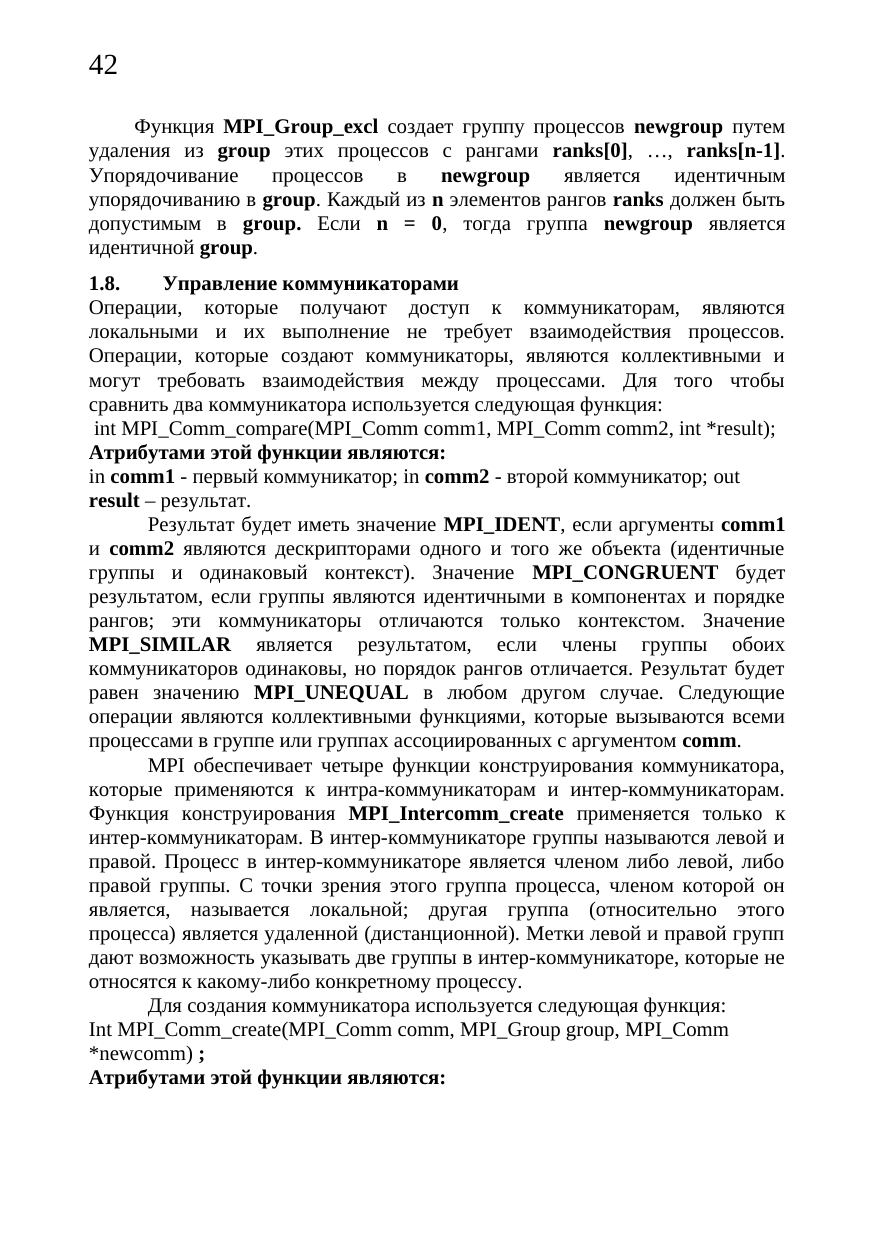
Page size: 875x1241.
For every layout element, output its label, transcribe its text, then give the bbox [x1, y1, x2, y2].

text Атрибутами этой функции являются: [89, 440, 785, 464]
text MPI обеспечивает четыре функции конструирования коммуникатора, которые применяются к интра-коммуникаторам и интер-коммуникаторам. Функция конструирования MPI_Intercomm_create применяется только к интер-коммуникаторам. В интер-коммуникаторе группы называются левой и правой. Процесс в интер-коммуникаторе является членом либо левой, либо правой группы. С точки зрения этого группа процесса, членом которой он является, называется локальной; другая группа (относительно этого процесса) является удаленной (дистанционной). Метки левой и правой групп дают возможность указывать две группы в интер-коммуникаторе, которые не относятся к какому-либо конкретному процессу. [89, 752, 785, 993]
subtitle Управление коммуникаторами [89, 271, 785, 295]
text Для создания коммуникатора используется следующая функция: [89, 993, 785, 1017]
text Результат будет иметь значение MPI_IDENT, если аргументы comm1 и comm2 являются дескрипторами одного и того же объекта (идентичные группы и одинаковый контекст). Значение MPI_CONGRUENT будет результатом, если группы являются идентичными в компонентах и порядке рангов; эти коммуникаторы отличаются только контекстом. Значение MPI_SIMILAR является результатом, если члены группы обоих коммуникаторов одинаковы, но порядок рангов отличается. Результат будет равен значению MPI_UNEQUAL в любом другом случае. Следующие операции являются коллективными функциями, которые вызываются всеми процессами в группе или группах ассоциированных с аргументом comm. [89, 512, 785, 752]
text Функция MPI_Group_excl создает группу процессов newgroup путем удаления из group этих процессов с рангами ranks[0], …, ranks[n-1]. Упорядочивание процессов в newgroup является идентичным упорядочиванию в group. Каждый из n элементов рангов ranks должен быть допустимым в group. Если n = 0, тогда группа newgroup является идентичной group. [89, 114, 785, 259]
text in comm1 - первый коммуникатор; in comm2 - второй коммуникатор; out result – результат. [89, 464, 785, 512]
text Операции, которые получают доступ к коммуникаторам, являются локальными и их выполнение не требует взаимодействия процессов. Операции, которые создают коммуникаторы, являются коллективными и могут требовать взаимодействия между процессами. Для того чтобы сравнить два коммуникатора используется следующая функция: [89, 295, 785, 416]
text Int MPI_Comm_create(MPI_Comm comm, MPI_Group group, MPI_Comm *newcomm) ; [89, 1017, 785, 1065]
text int MPI_Comm_compare(MPI_Comm comm1, MPI_Comm comm2, int *result); [89, 416, 785, 440]
text Атрибутами этой функции являются: [89, 1065, 785, 1089]
